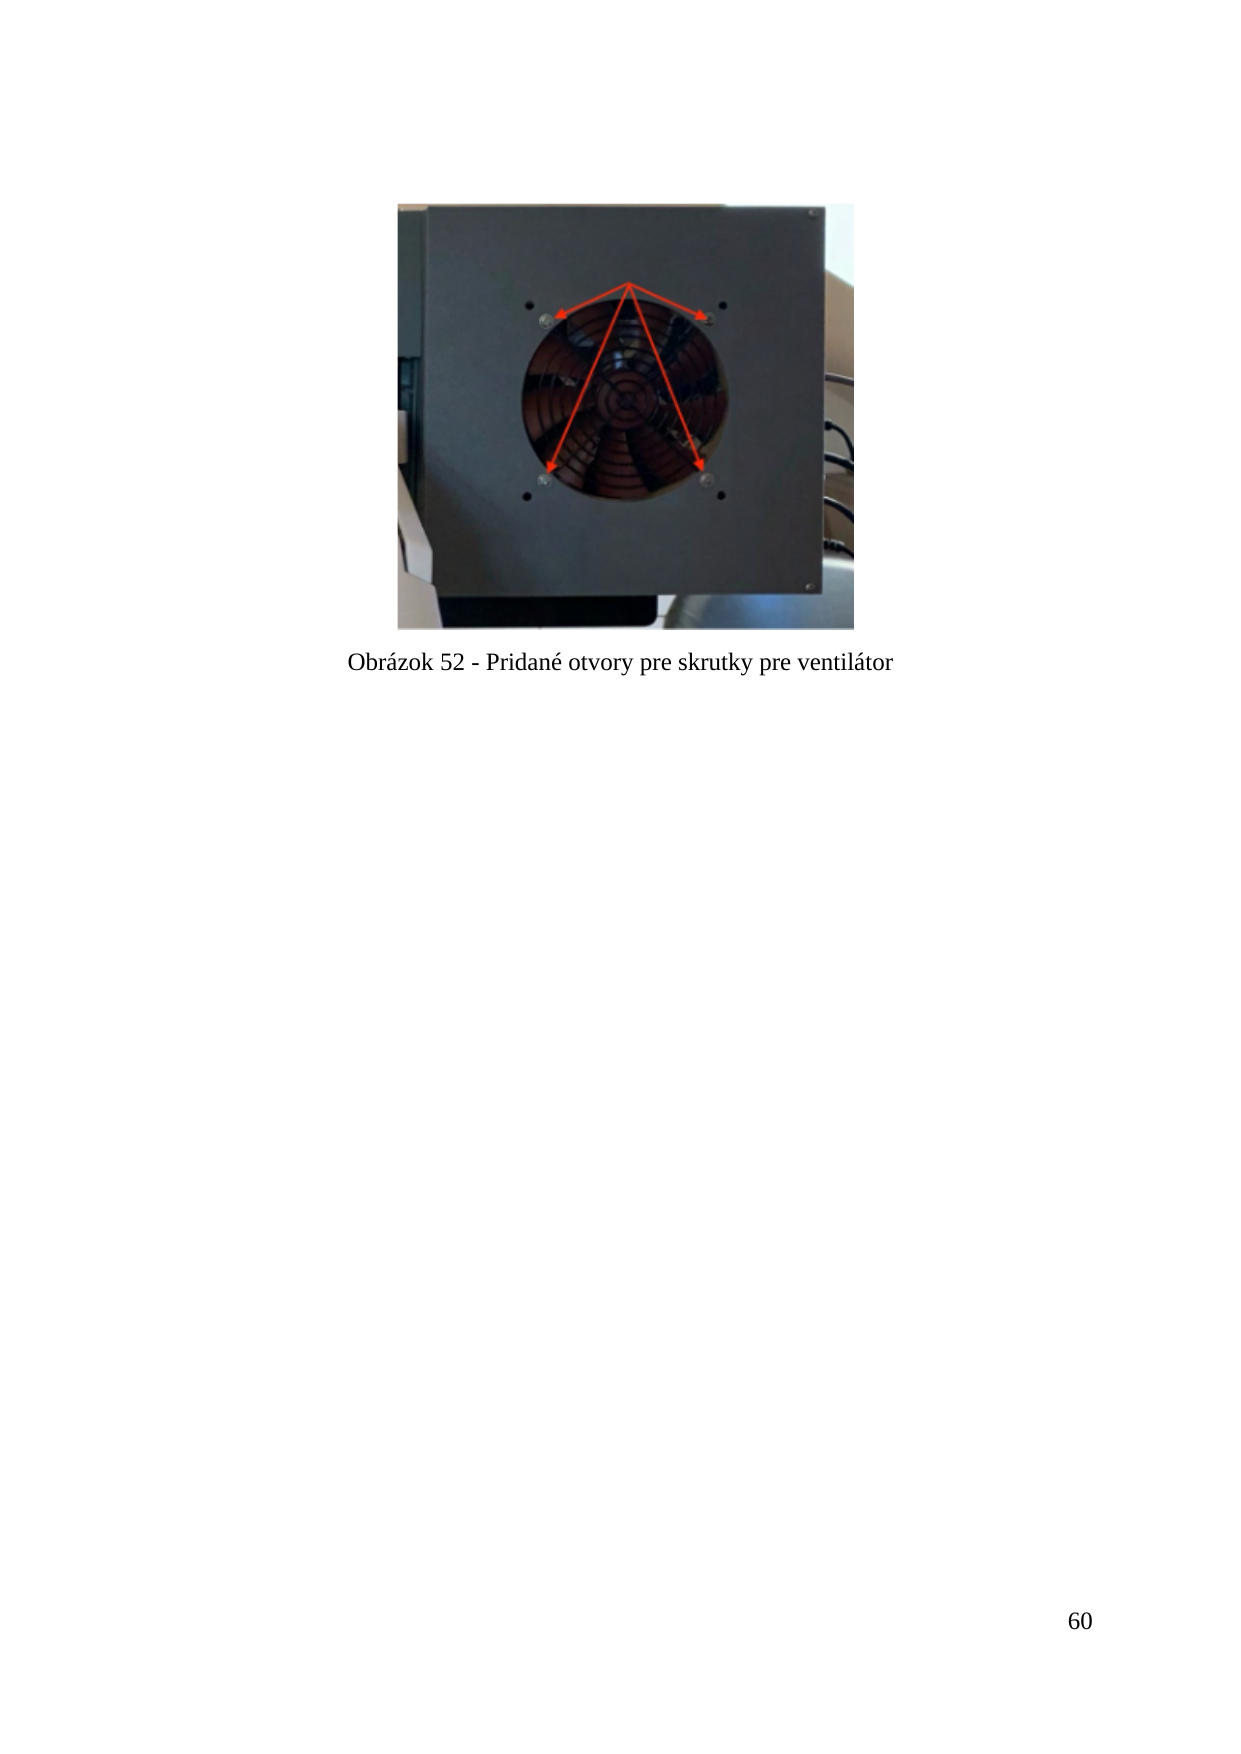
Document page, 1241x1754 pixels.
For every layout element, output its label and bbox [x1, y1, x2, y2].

picture [397, 201, 854, 630]
